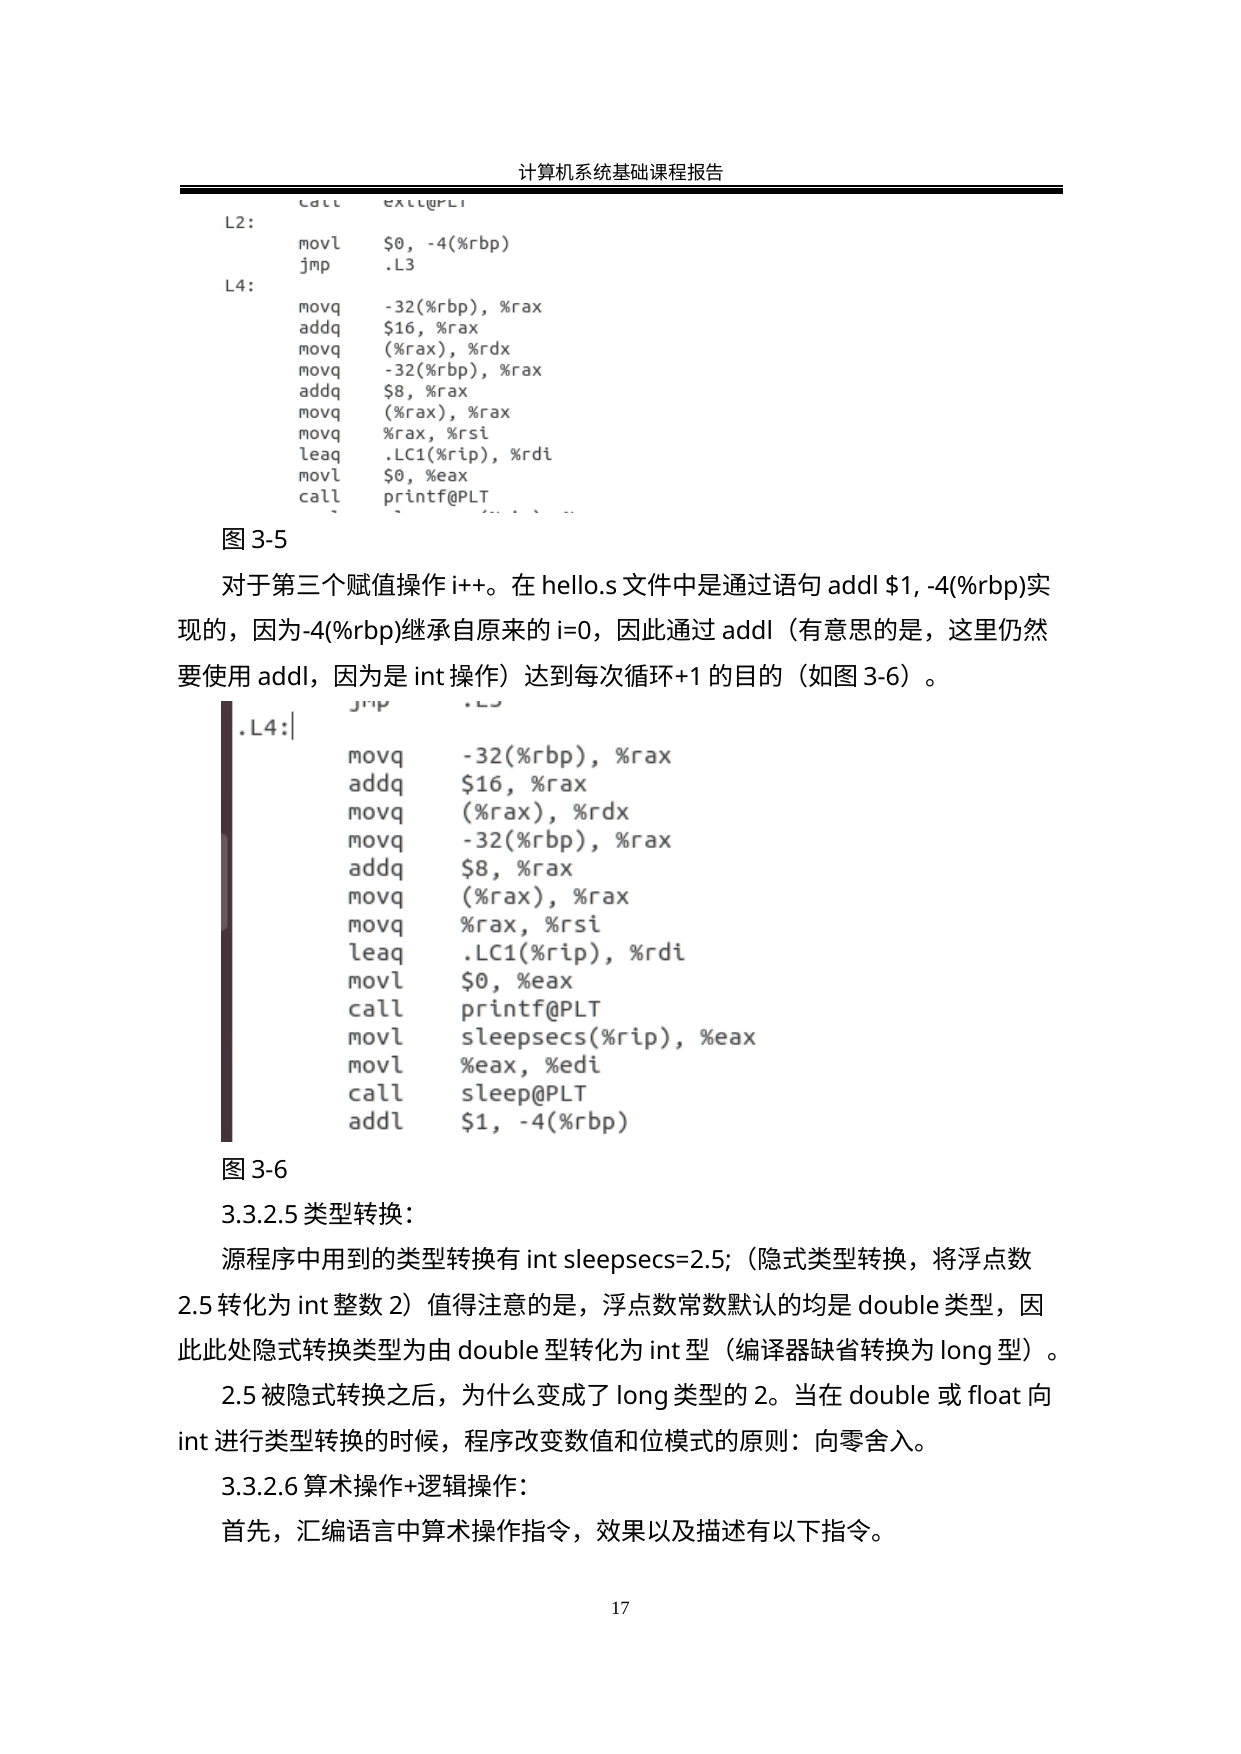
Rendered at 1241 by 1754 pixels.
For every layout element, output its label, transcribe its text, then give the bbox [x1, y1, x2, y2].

text 图3-6 [177, 1149, 1063, 1186]
text 2.5被隐式转换之后，为什么变成了long类型的2。当在 double 或 float 向 int 进行类型转换的时候，程序改变数值和位模式的原则：向零舍入。 [177, 1376, 1063, 1457]
text 源程序中用到的类型转换有int sleepsecs=2.5;（隐式类型转换，将浮点数2.5转化为int整数2）值得注意的是，浮点数常数默认的均是double类型，因此此处隐式转换类型为由double型转化为int型（编译器缺省转换为long型）。 [177, 1240, 1063, 1367]
picture [221, 200, 632, 513]
text 图3-5 [177, 520, 1063, 556]
text 3.3.2.6算术操作+逻辑操作： [177, 1466, 1063, 1503]
text 首先，汇编语言中算术操作指令，效果以及描述有以下指令。 [177, 1512, 1063, 1548]
text 3.3.2.5类型转换： [177, 1194, 1063, 1231]
picture [221, 701, 840, 1142]
text 对于第三个赋值操作i++。在hello.s文件中是通过语句addl $1, -4(%rbp)实现的，因为-4(%rbp)继承自原来的i=0，因此通过addl（有意思的是，这里仍然要使用addl，因为是int操作）达到每次循环+1的目的（如图3-6）。 [177, 565, 1063, 692]
